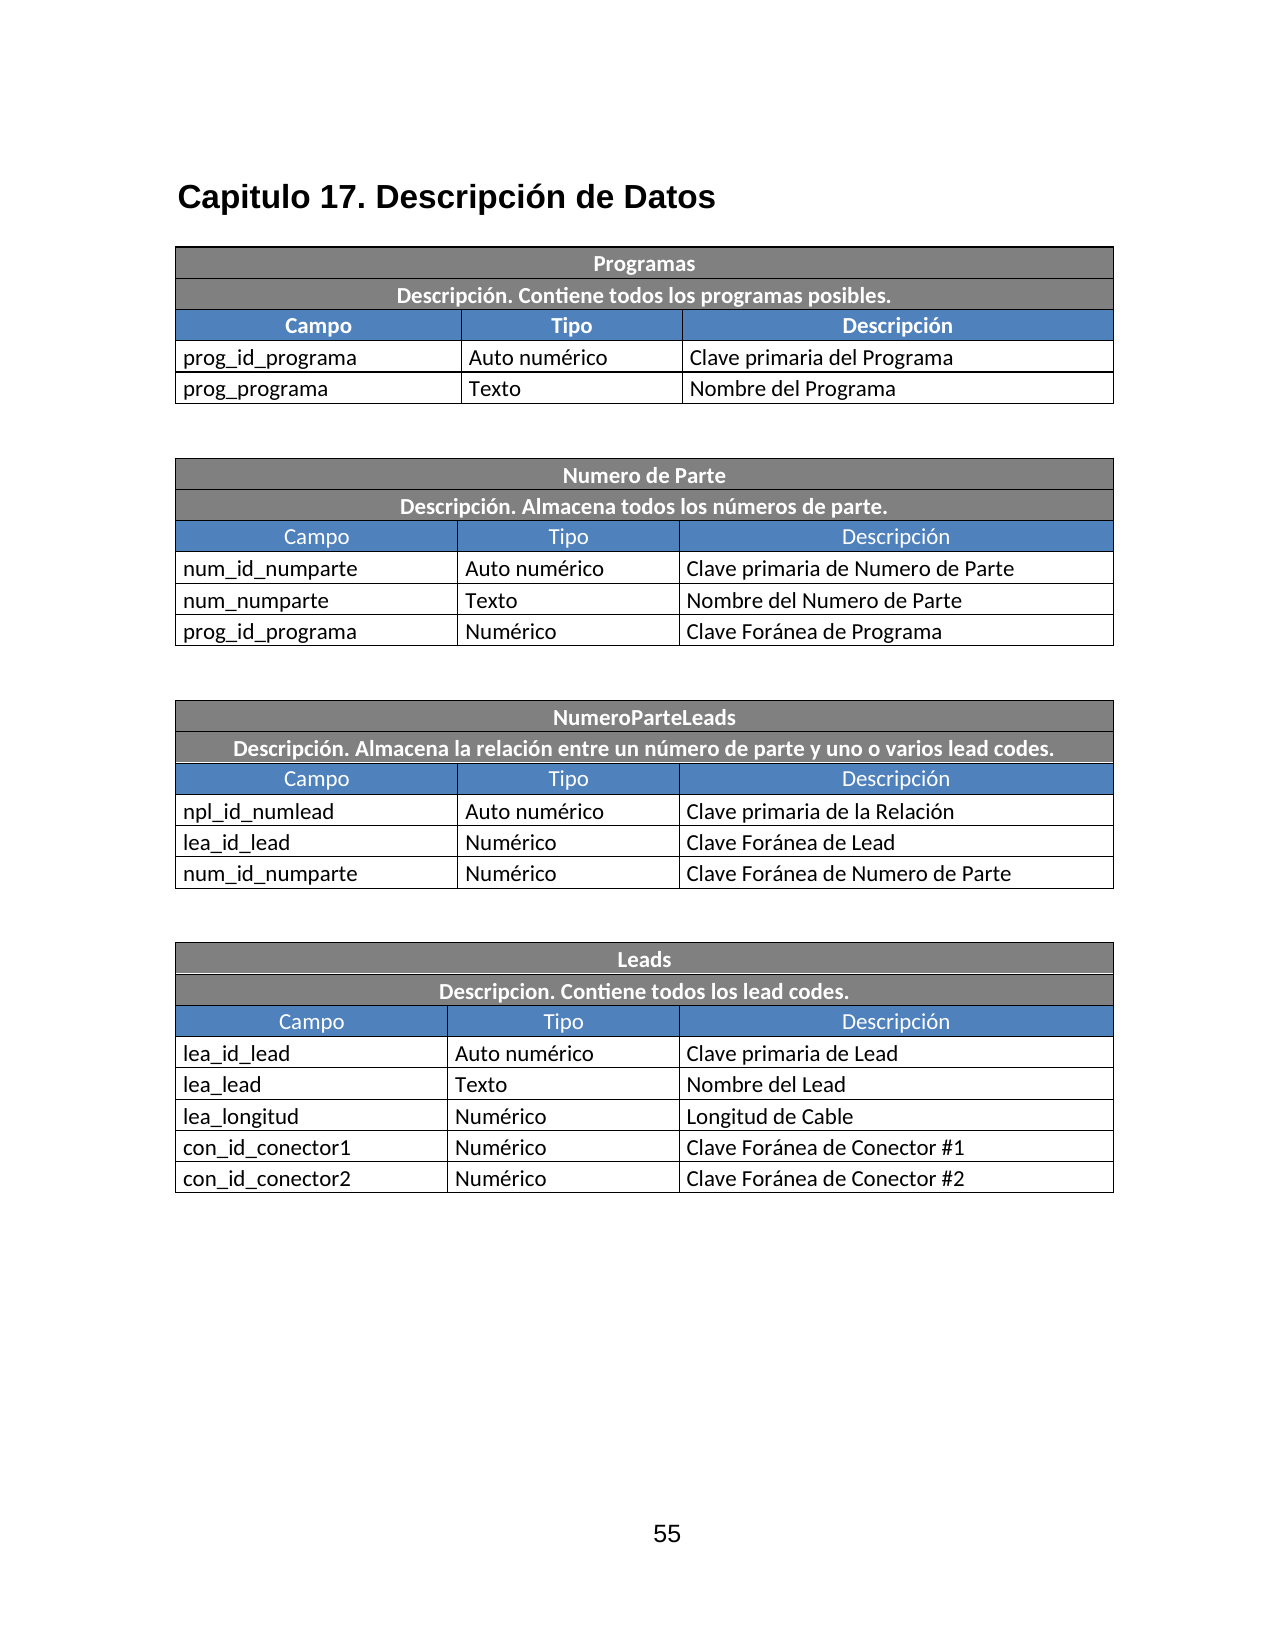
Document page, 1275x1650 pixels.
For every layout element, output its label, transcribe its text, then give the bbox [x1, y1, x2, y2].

table_cell Clave primaria de Lead [680, 1037, 1113, 1067]
table_cell Texto [448, 1068, 679, 1098]
table_cell Campo [176, 1006, 447, 1036]
table_cell Nombre del Programa [683, 373, 1113, 403]
table_header NumeroParteLeads [176, 701, 1113, 731]
table_cell Campo [176, 521, 457, 551]
table_cell prog_id_programa [176, 341, 461, 371]
table_cell Auto numérico [462, 341, 682, 371]
table_cell Descripción [683, 310, 1113, 340]
table_cell Nombre del Numero de Parte [680, 584, 1113, 614]
table_cell Clave Foránea de Numero de Parte [680, 857, 1113, 887]
table_cell Numérico [448, 1131, 679, 1161]
table_cell lea_id_lead [176, 826, 457, 856]
subtitle Descripción de Datos [177, 177, 1157, 216]
table_cell Tipo [448, 1006, 679, 1036]
table_header Programas [176, 248, 1113, 278]
table_cell Clave Foránea de Lead [680, 826, 1113, 856]
table_cell Tipo [458, 764, 679, 794]
table_cell Clave primaria de Numero de Parte [680, 552, 1113, 582]
table_cell Numérico [458, 857, 679, 887]
table_cell Texto [462, 373, 682, 403]
table_cell Numérico [458, 826, 679, 856]
table_cell num_id_numparte [176, 552, 457, 582]
table_cell Clave primaria de la Relación [680, 795, 1113, 825]
table_cell lea_longitud [176, 1100, 447, 1130]
table_cell Auto numérico [448, 1037, 679, 1067]
table_cell npl_id_numlead [176, 795, 457, 825]
table_cell Clave Foránea de Programa [680, 615, 1113, 645]
table_cell Nombre del Lead [680, 1068, 1113, 1098]
table_cell Numérico [458, 615, 679, 645]
table_cell lea_lead [176, 1068, 447, 1098]
table_cell Numérico [448, 1162, 679, 1192]
table_cell num_numparte [176, 584, 457, 614]
table_cell Campo [176, 310, 461, 340]
table_cell Descripción. Almacena todos los números de parte. [176, 490, 1113, 520]
table_cell Descripción [680, 764, 1113, 794]
table_cell Descripcion. Contiene todos los lead codes. [176, 975, 1113, 1005]
table_cell prog_programa [176, 373, 461, 403]
table_cell Descripción [680, 521, 1113, 551]
table_cell Tipo [462, 310, 682, 340]
table_cell Campo [176, 764, 457, 794]
table_cell Auto numérico [458, 552, 679, 582]
table_cell con_id_conector1 [176, 1131, 447, 1161]
table_cell num_id_numparte [176, 857, 457, 887]
table_cell Descripción. Contiene todos los programas posibles. [176, 279, 1113, 309]
table_cell prog_id_programa [176, 615, 457, 645]
table_header Leads [176, 943, 1113, 973]
table_cell Descripción. Almacena la relación entre un número de parte y uno o varios lead codes. [176, 732, 1113, 762]
table_cell Clave Foránea de Conector #1 [680, 1131, 1113, 1161]
table_cell Numérico [448, 1100, 679, 1130]
table_cell Tipo [458, 521, 679, 551]
table_cell con_id_conector2 [176, 1162, 447, 1192]
table_cell Longitud de Cable [680, 1100, 1113, 1130]
table_header Numero de Parte [176, 459, 1113, 489]
table_cell Clave primaria del Programa [683, 341, 1113, 371]
table_cell Auto numérico [458, 795, 679, 825]
table_cell Descripción [680, 1006, 1113, 1036]
table_cell Texto [458, 584, 679, 614]
table_cell lea_id_lead [176, 1037, 447, 1067]
table_cell Clave Foránea de Conector #2 [680, 1162, 1113, 1192]
